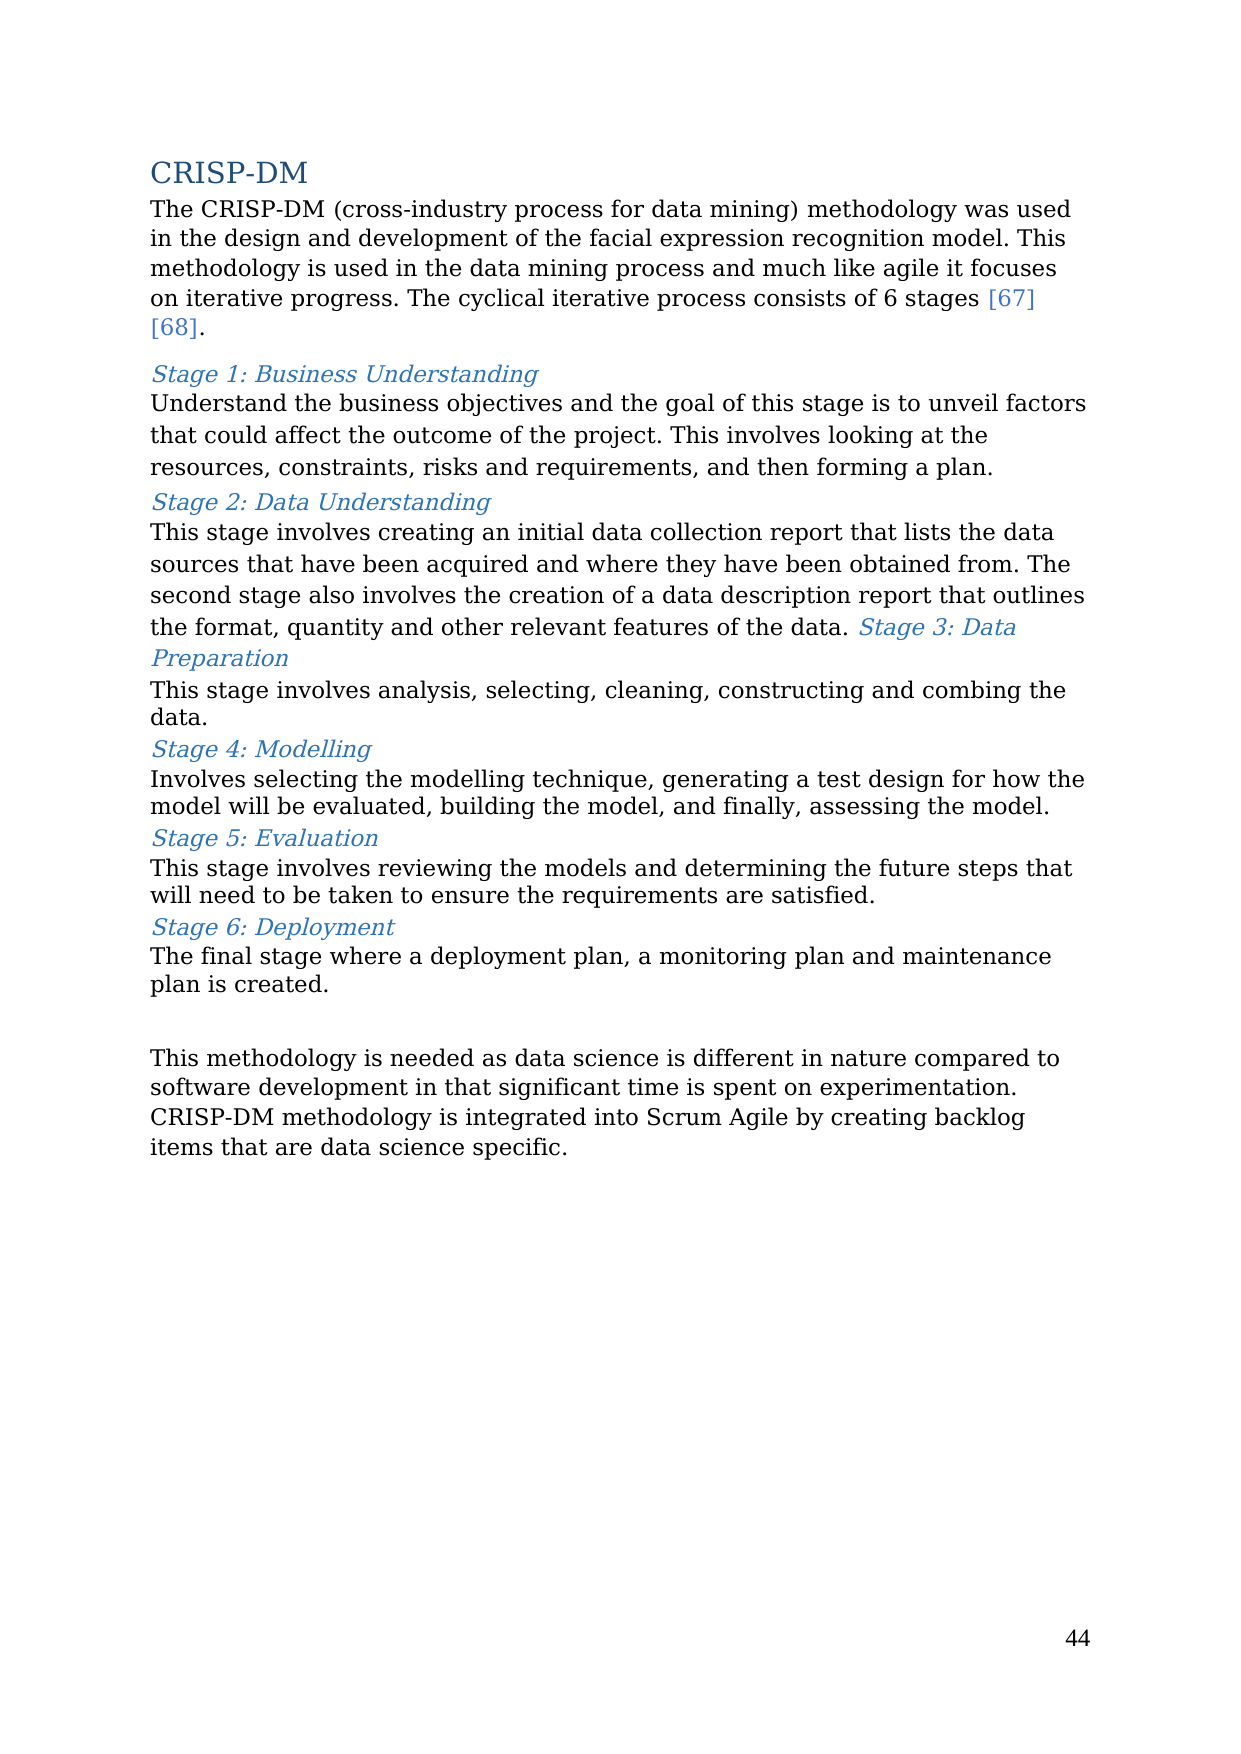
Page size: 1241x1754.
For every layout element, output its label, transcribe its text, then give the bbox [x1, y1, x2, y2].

text Involves selecting the modelling technique, generating a test design for how the model will be evaluated, building the model, and finally, assessing the model. [150, 764, 1090, 819]
text This stage involves reviewing the models and determining the future steps that will need to be taken to ensure the requirements are satisfied. [150, 853, 1090, 908]
subtitle CRISP-DM [150, 154, 1090, 189]
text Understand the business objectives and the goal of this stage is to unveil factors that could affect the outcome of the project. This involves looking at the resources, constraints, risks and requirements, and then forming a plan. [150, 389, 1090, 480]
subtitle Stage 5: Evaluation [150, 823, 1090, 851]
text This stage involves analysis, selecting, cleaning, constructing and combing the data. [150, 676, 1090, 731]
text The CRISP-DM (cross-industry process for data mining) methodology was used in the design and development of the facial expression recognition model. This methodology is used in the data mining process and much like agile it focuses on iterative progress. The cyclical iterative process consists of 6 stages [67][68]. [150, 194, 1090, 341]
text This stage involves creating an initial data collection report that lists the data sources that have been acquired and where they have been obtained from. The second stage also involves the creation of a data description report that outlines the format, quantity and other relevant features of the data. Stage 3: Data Preparation [150, 518, 1090, 671]
subtitle Stage 6: Deployment [150, 912, 1090, 940]
subtitle Stage 2: Data Understanding [150, 488, 1090, 516]
subtitle Stage 4: Modelling [150, 735, 1090, 762]
subtitle Stage 1: Business Understanding [150, 359, 1090, 387]
text The final stage where a deployment plan, a monitoring plan and maintenance plan is created. [150, 942, 1090, 997]
text This methodology is needed as data science is different in nature compared to software development in that significant time is spent on experimentation. CRISP-DM methodology is integrated into Scrum Agile by creating backlog items that are data science specific. [150, 1043, 1090, 1160]
